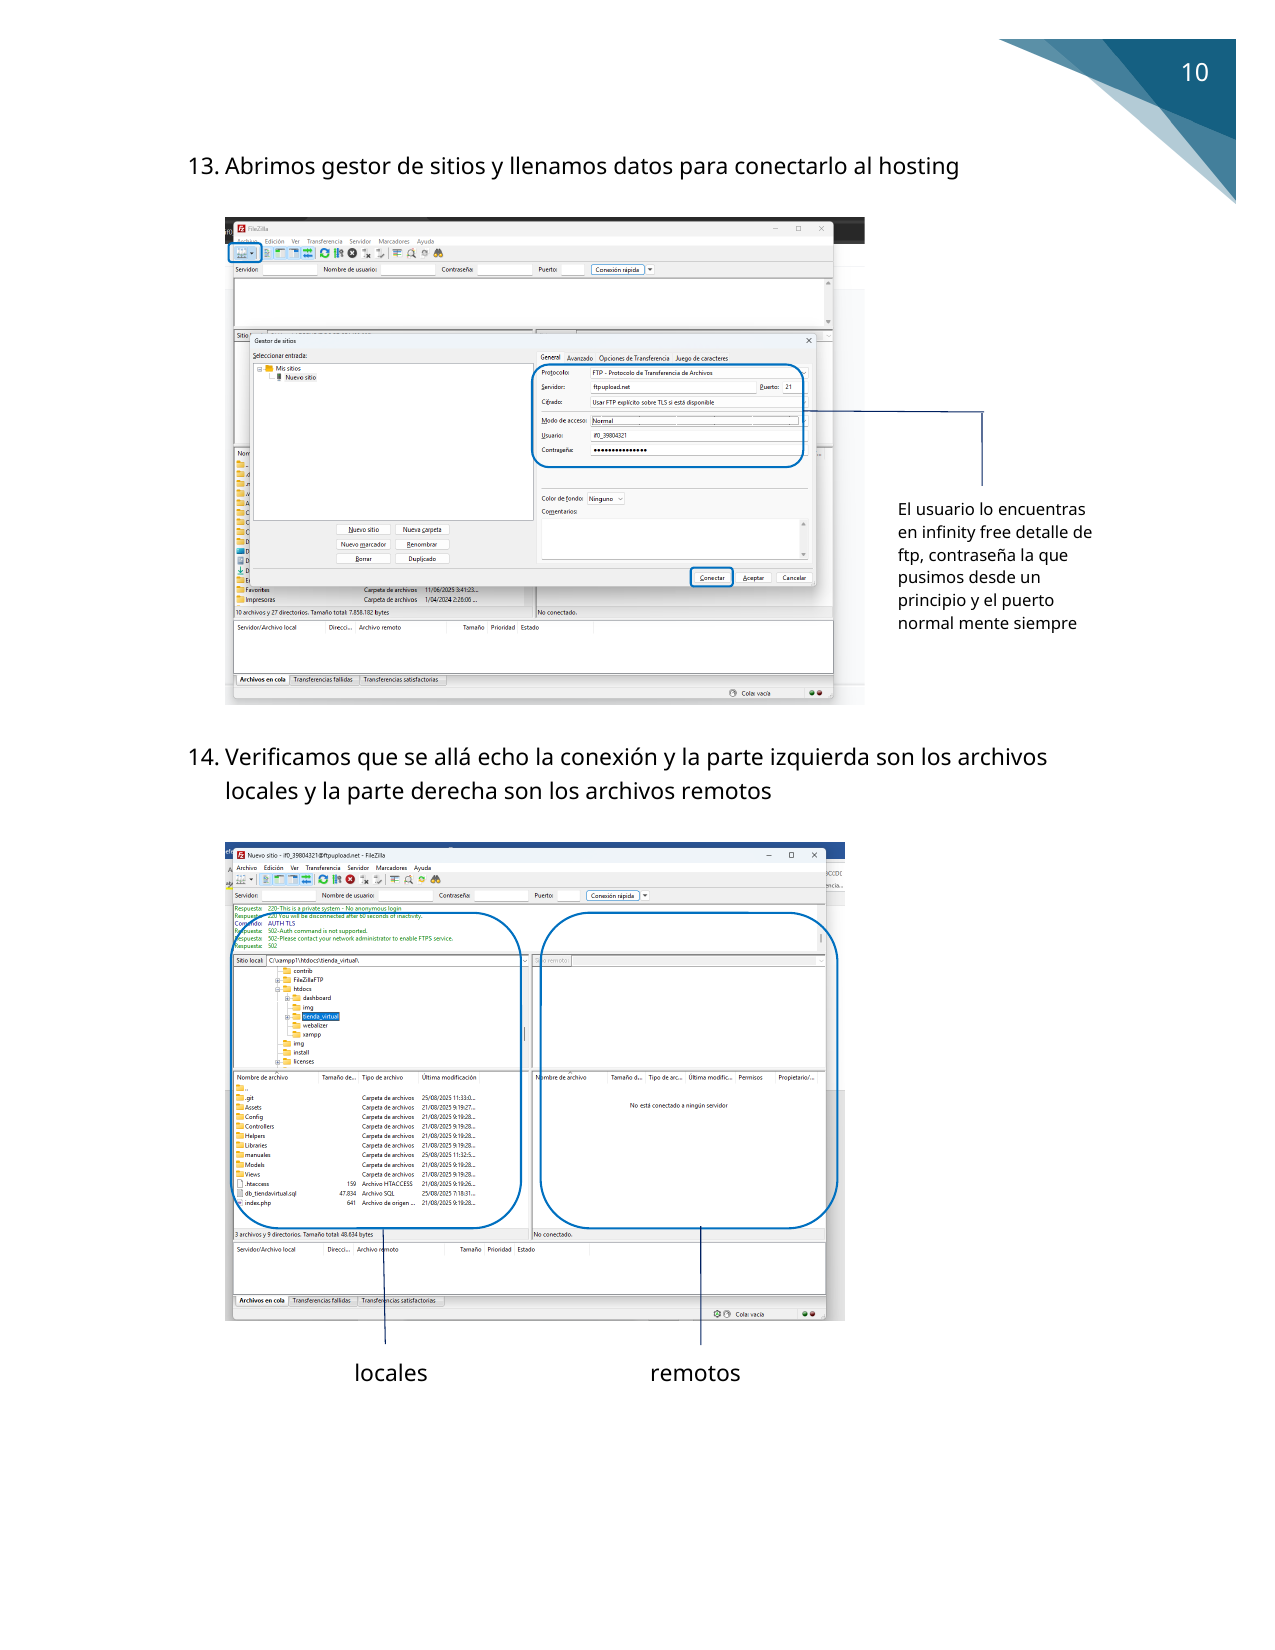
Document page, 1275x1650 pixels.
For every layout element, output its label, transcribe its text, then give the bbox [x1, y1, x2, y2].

list locales remotos [225, 1357, 1125, 1388]
picture [997, 39, 1236, 205]
picture [225, 842, 845, 1321]
picture [534, 366, 802, 466]
picture [542, 914, 836, 1227]
list Abrimos gestor de sitios y llenamos datos para conectarlo al hosting [187, 150, 1125, 215]
list Verificamos que se allá echo la conexión y la parte izquierda son los archivos locales y la parte derecha son los archivos remotos [187, 741, 1125, 806]
picture [232, 914, 519, 1227]
picture [225, 217, 865, 705]
